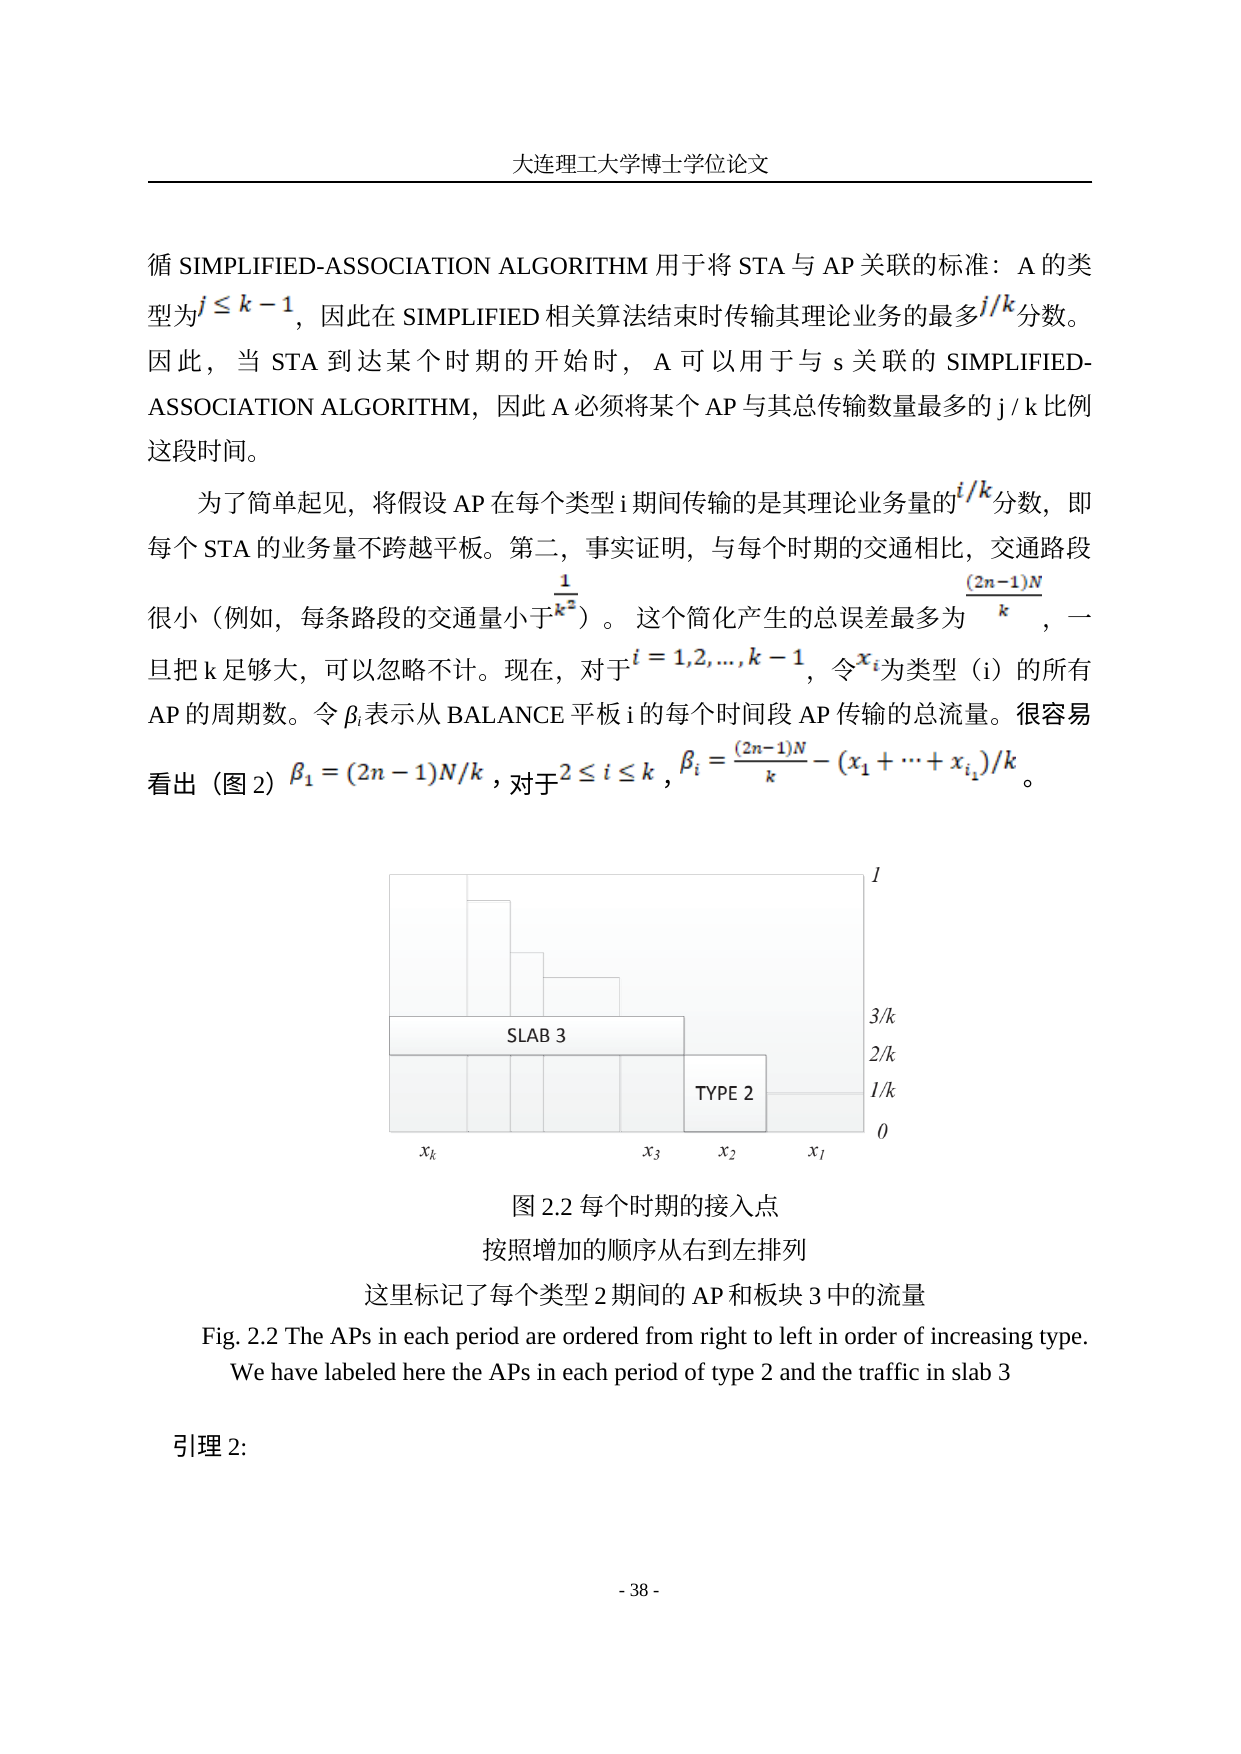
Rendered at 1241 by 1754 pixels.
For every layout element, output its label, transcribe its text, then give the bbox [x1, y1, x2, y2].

picture [956, 476, 993, 512]
picture [856, 643, 880, 679]
text 按照增加的顺序从右到左排列 [148, 1231, 1092, 1267]
text Fig. 2.2 The APs in each period are ordered from right to left in order of increasing type. We have labeled here the APs in each period of type 2 and the traffic in slab 3 [148, 1321, 1092, 1386]
text 为了简单起见，将假设AP在每个类型i期间传输的是其理论业务量的分数，即每个STA的业务量不跨越平板。第二，事实证明，与每个时期的交通相比，交通路段很小（例如，每条路段的交通量小于）。 这个简化产生的总误差最多为，一旦把k足够大，可以忽略不计。现在，对于，令为类型（i）的所有AP的周期数。令βi表示从BALANCE平板i的每个时间段AP传输的总流量。很容易看出（图2），对于，。 [148, 477, 1092, 801]
text 引理2: [148, 1429, 1092, 1463]
picture [680, 739, 1016, 794]
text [148, 245, 1092, 468]
picture [554, 573, 578, 628]
picture [290, 758, 484, 794]
text 这里标记了每个类型2期间的AP和板块3中的流量 [148, 1276, 1092, 1312]
picture [632, 643, 806, 679]
text 图2.2 每个时期的接入点 [148, 1186, 1092, 1222]
picture [980, 290, 1016, 326]
picture [559, 758, 655, 794]
picture [198, 290, 295, 326]
picture [966, 573, 1042, 628]
